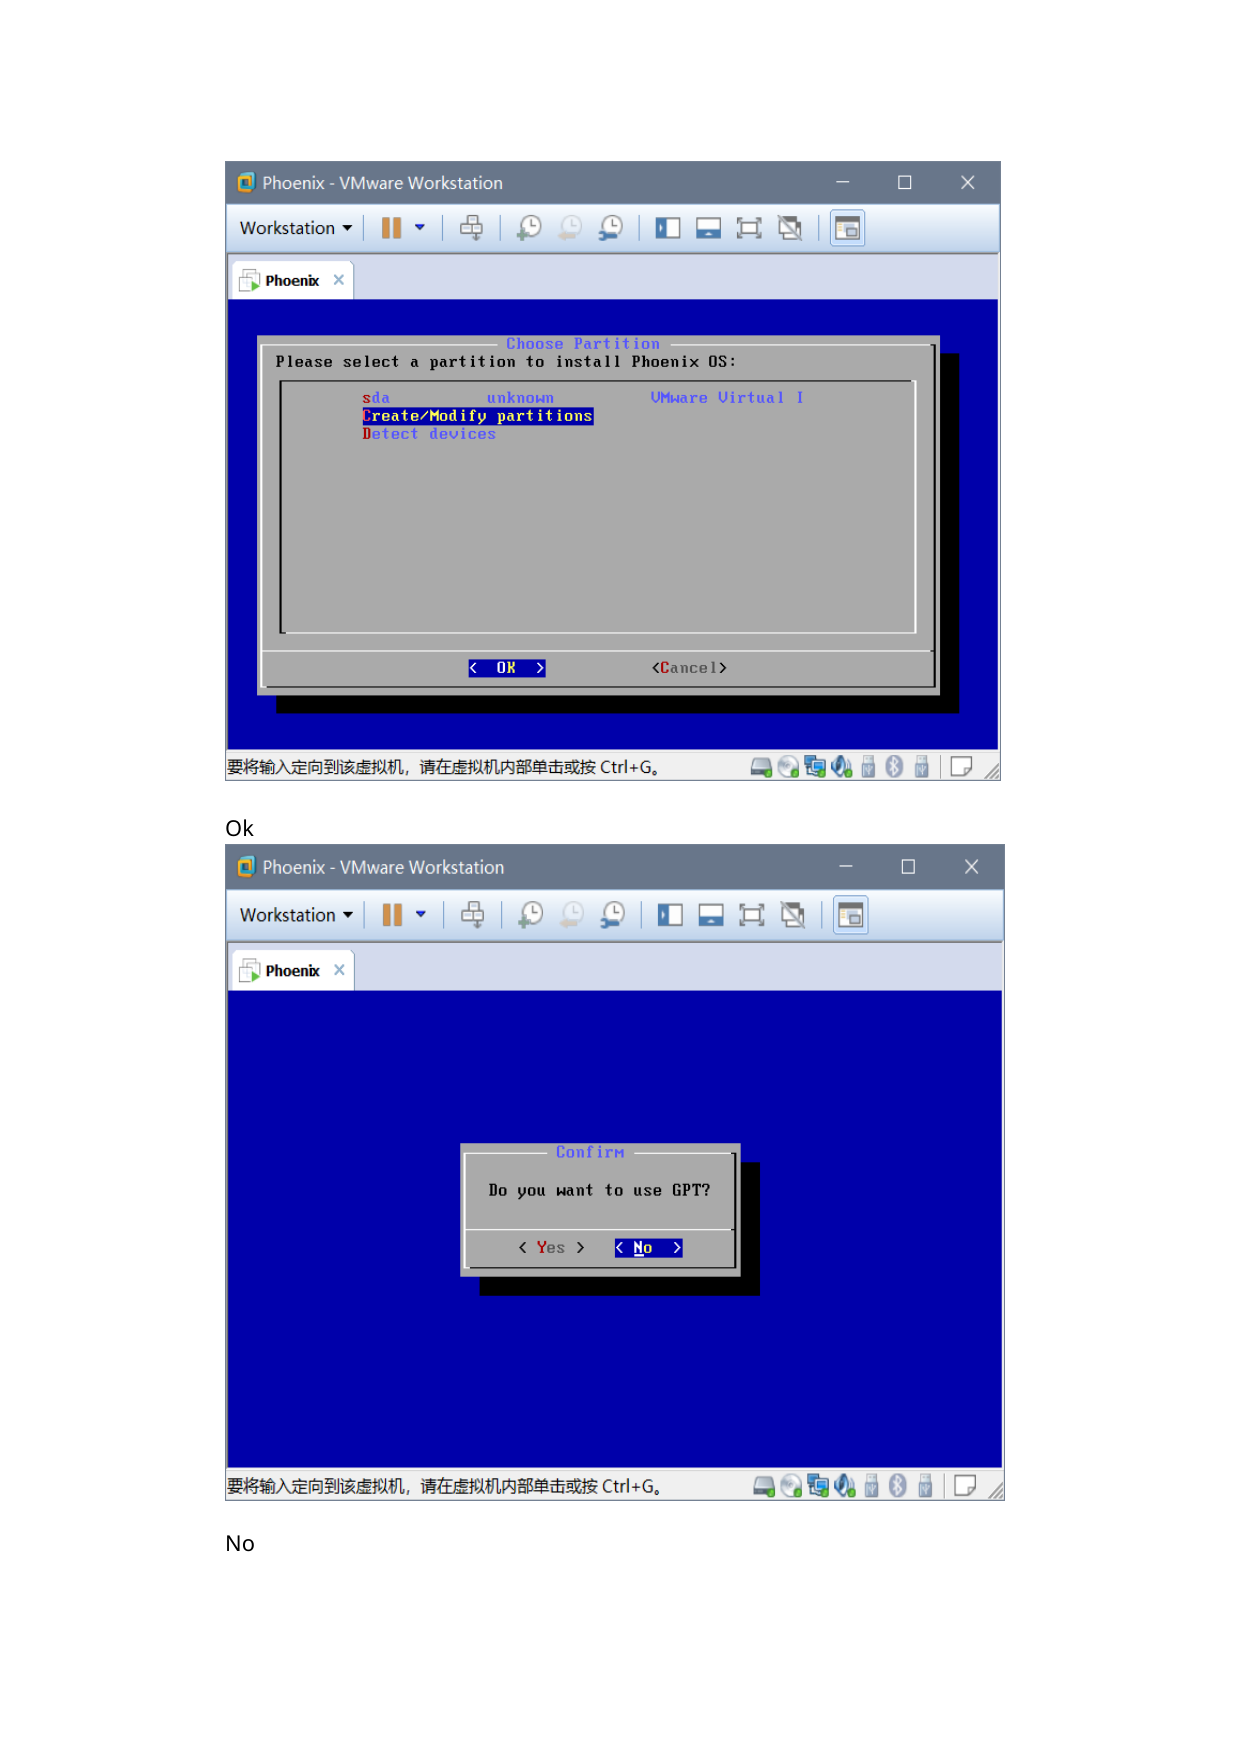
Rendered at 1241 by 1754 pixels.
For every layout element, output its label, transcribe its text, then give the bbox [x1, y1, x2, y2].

picture [225, 161, 1001, 781]
list Ok [225, 812, 1053, 844]
picture [225, 844, 1005, 1501]
list No [225, 1527, 1053, 1559]
